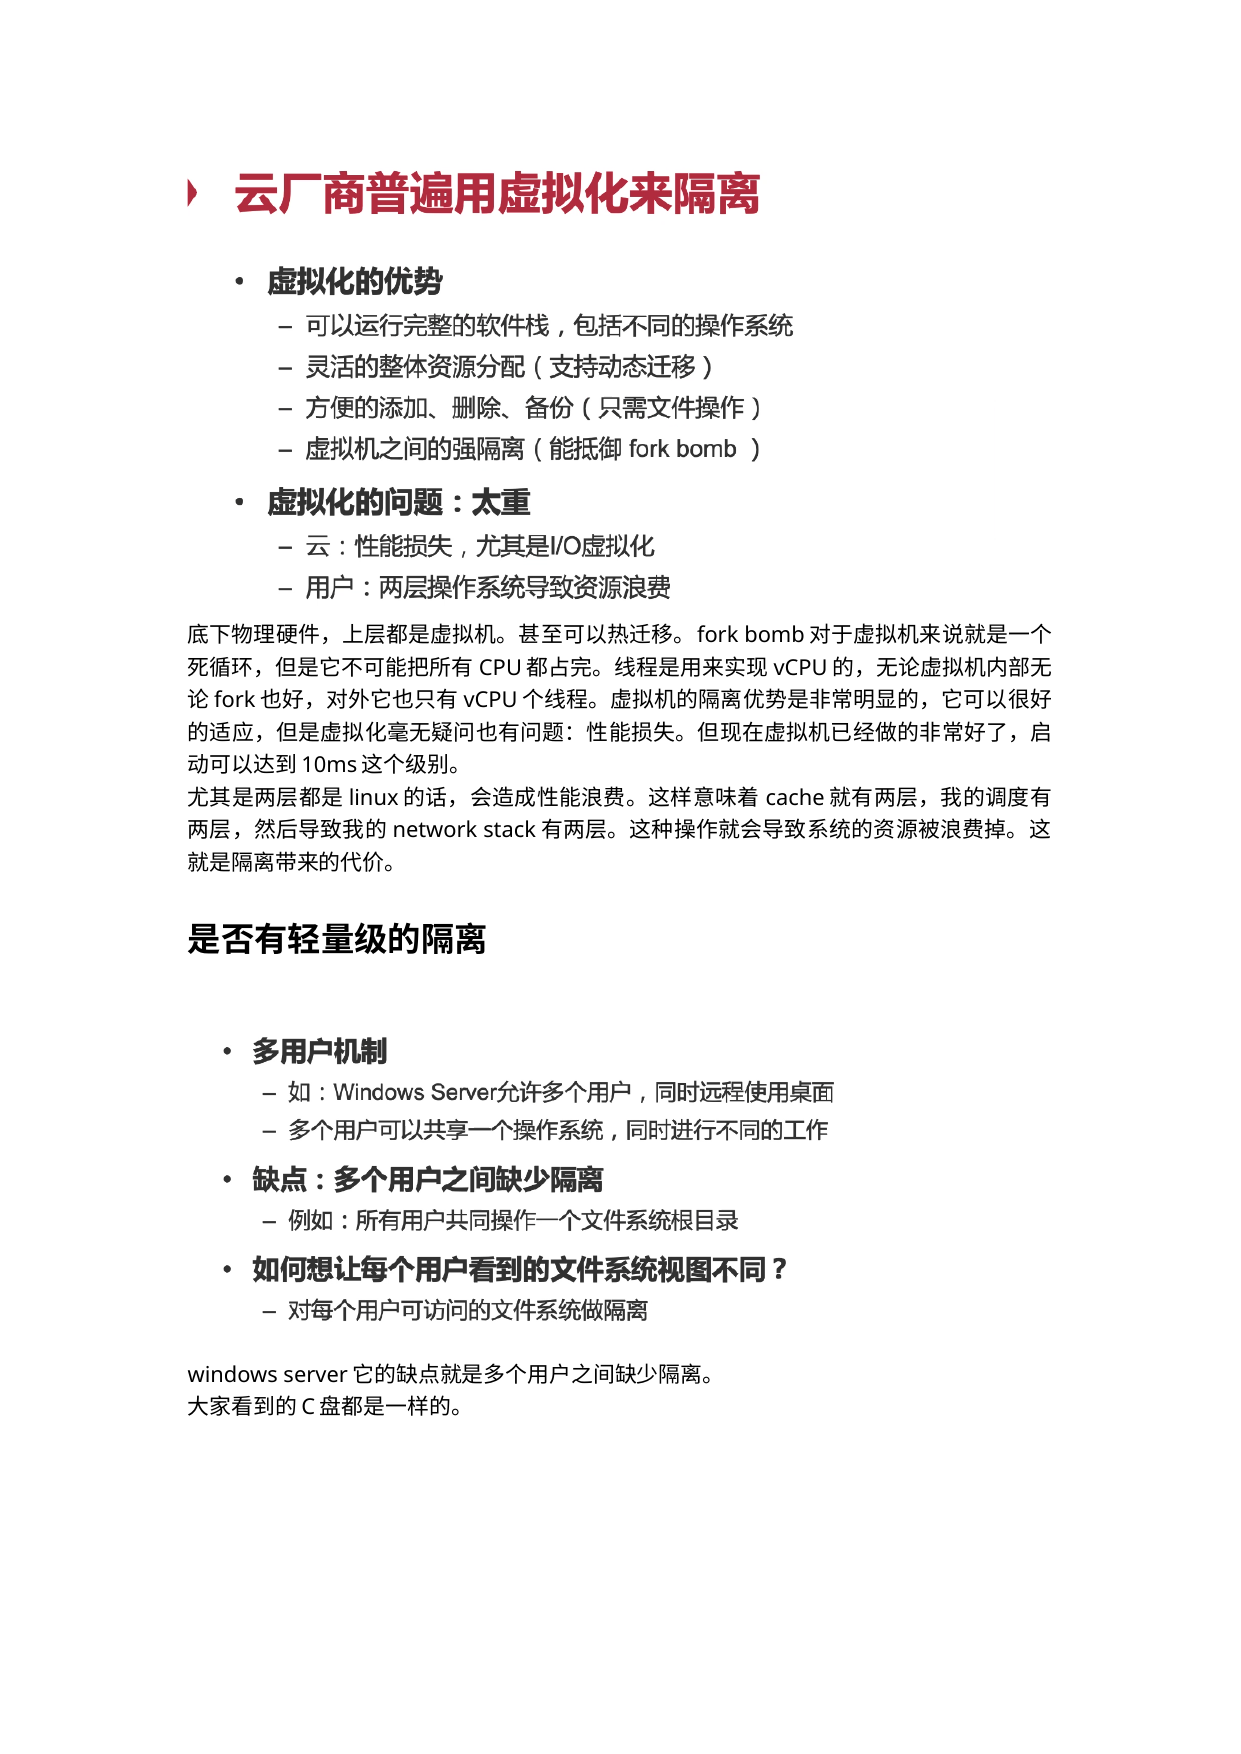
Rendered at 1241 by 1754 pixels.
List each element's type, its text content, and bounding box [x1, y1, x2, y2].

text windows server它的缺点就是多个用户之间缺少隔离。 [187, 1356, 1053, 1389]
text 尤其是两层都是linux的话，会造成性能浪费。这样意味着cache就有两层，我的调度有两层，然后导致我的network stack有两层。这种操作就会导致系统的资源被浪费掉。这就是隔离带来的代价。 [187, 779, 1053, 877]
text 底下物理硬件，上层都是虚拟机。甚至可以热迁移。fork bomb对于虚拟机来说就是一个死循环，但是它不可能把所有CPU都占完。线程是用来实现vCPU的，无论虚拟机内部无论fork也好，对外它也只有vCPU个线程。虚拟机的隔离优势是非常明显的，它可以很好的适应，但是虚拟化毫无疑问也有问题：性能损失。但现在虚拟机已经做的非常好了，启动可以达到10ms这个级别。 [187, 617, 1053, 779]
text 大家看到的C盘都是一样的。 [187, 1389, 1053, 1421]
subtitle 是否有轻量级的隔离 [187, 904, 1053, 969]
picture [187, 162, 1053, 609]
picture [187, 1031, 976, 1333]
